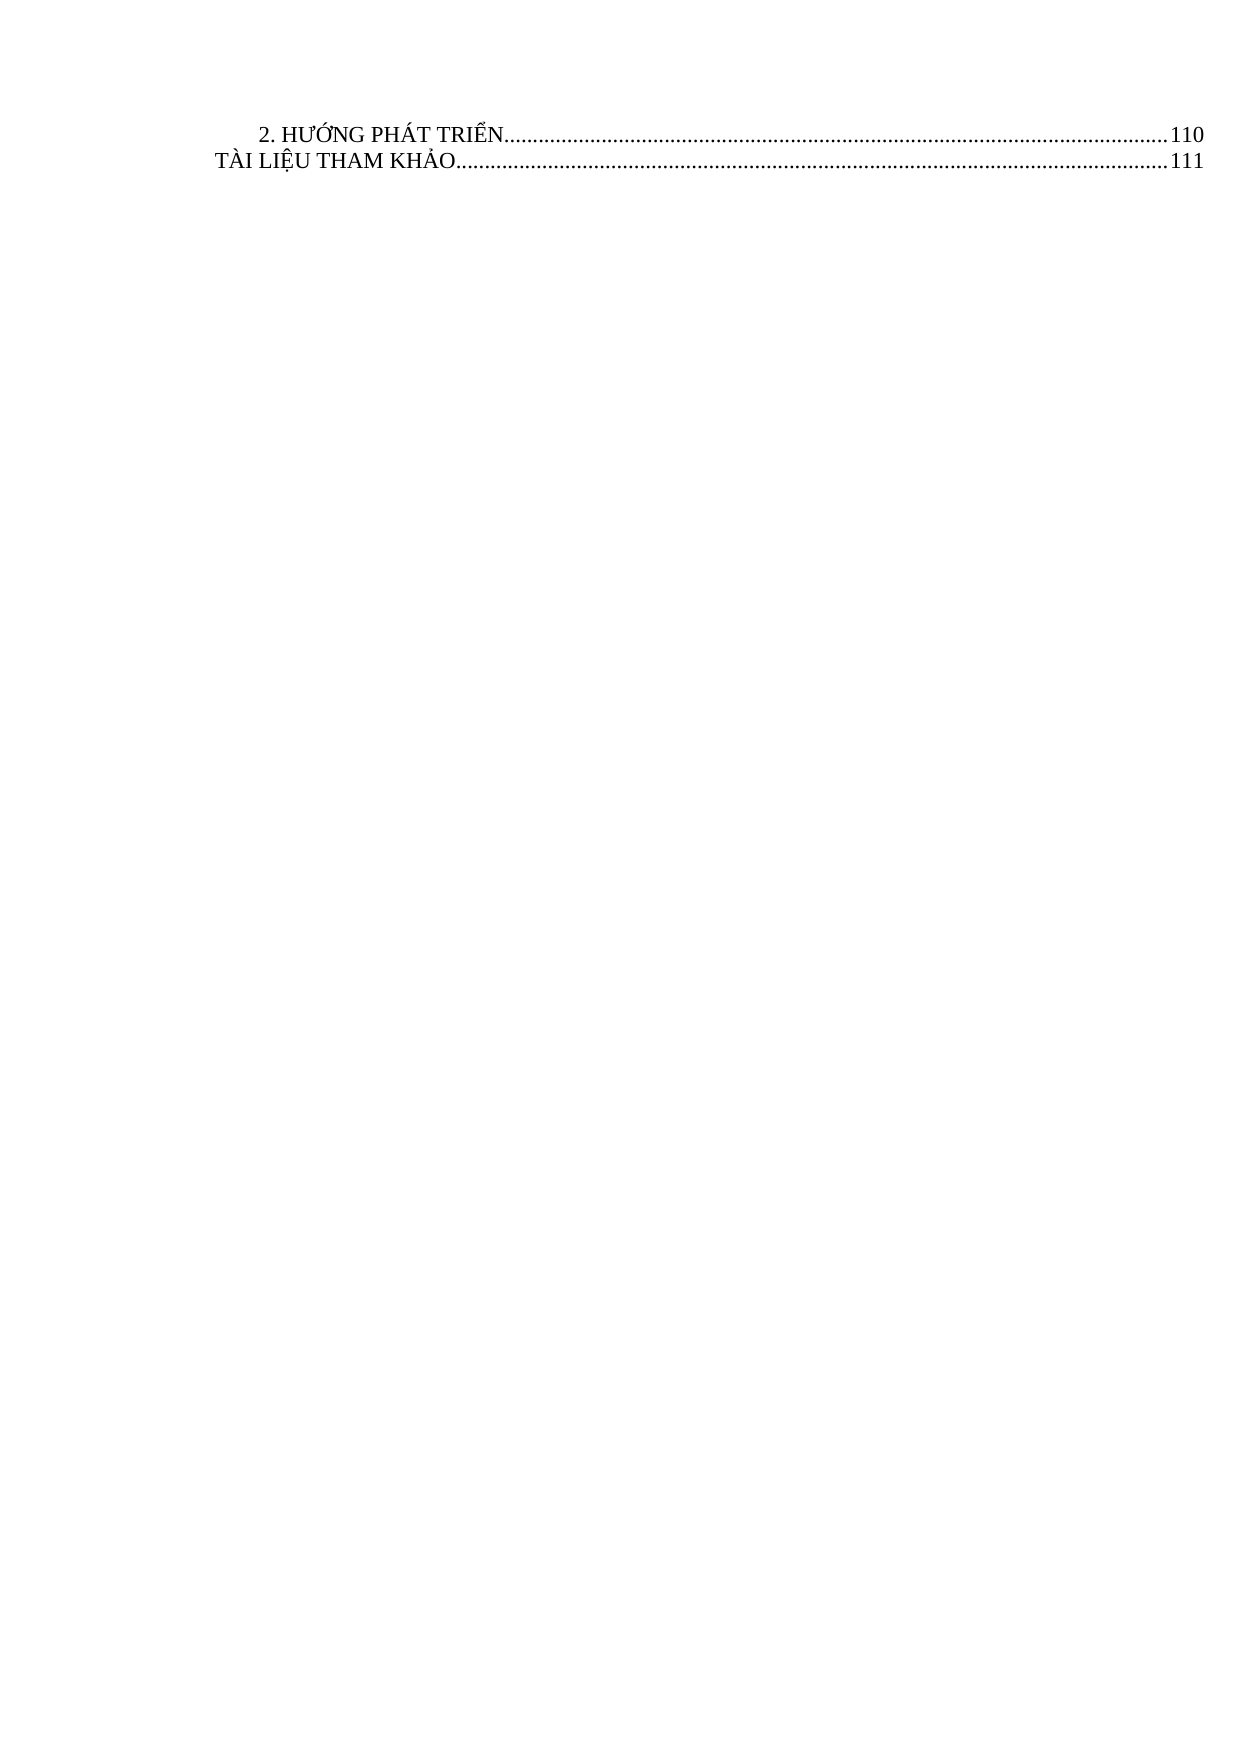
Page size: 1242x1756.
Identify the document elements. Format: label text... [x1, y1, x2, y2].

text 2. HƯỚNG PHÁT TRIỂN 110 [258, 121, 1204, 147]
text TÀI LIỆU THAM KHẢO 111 [214, 147, 1204, 173]
